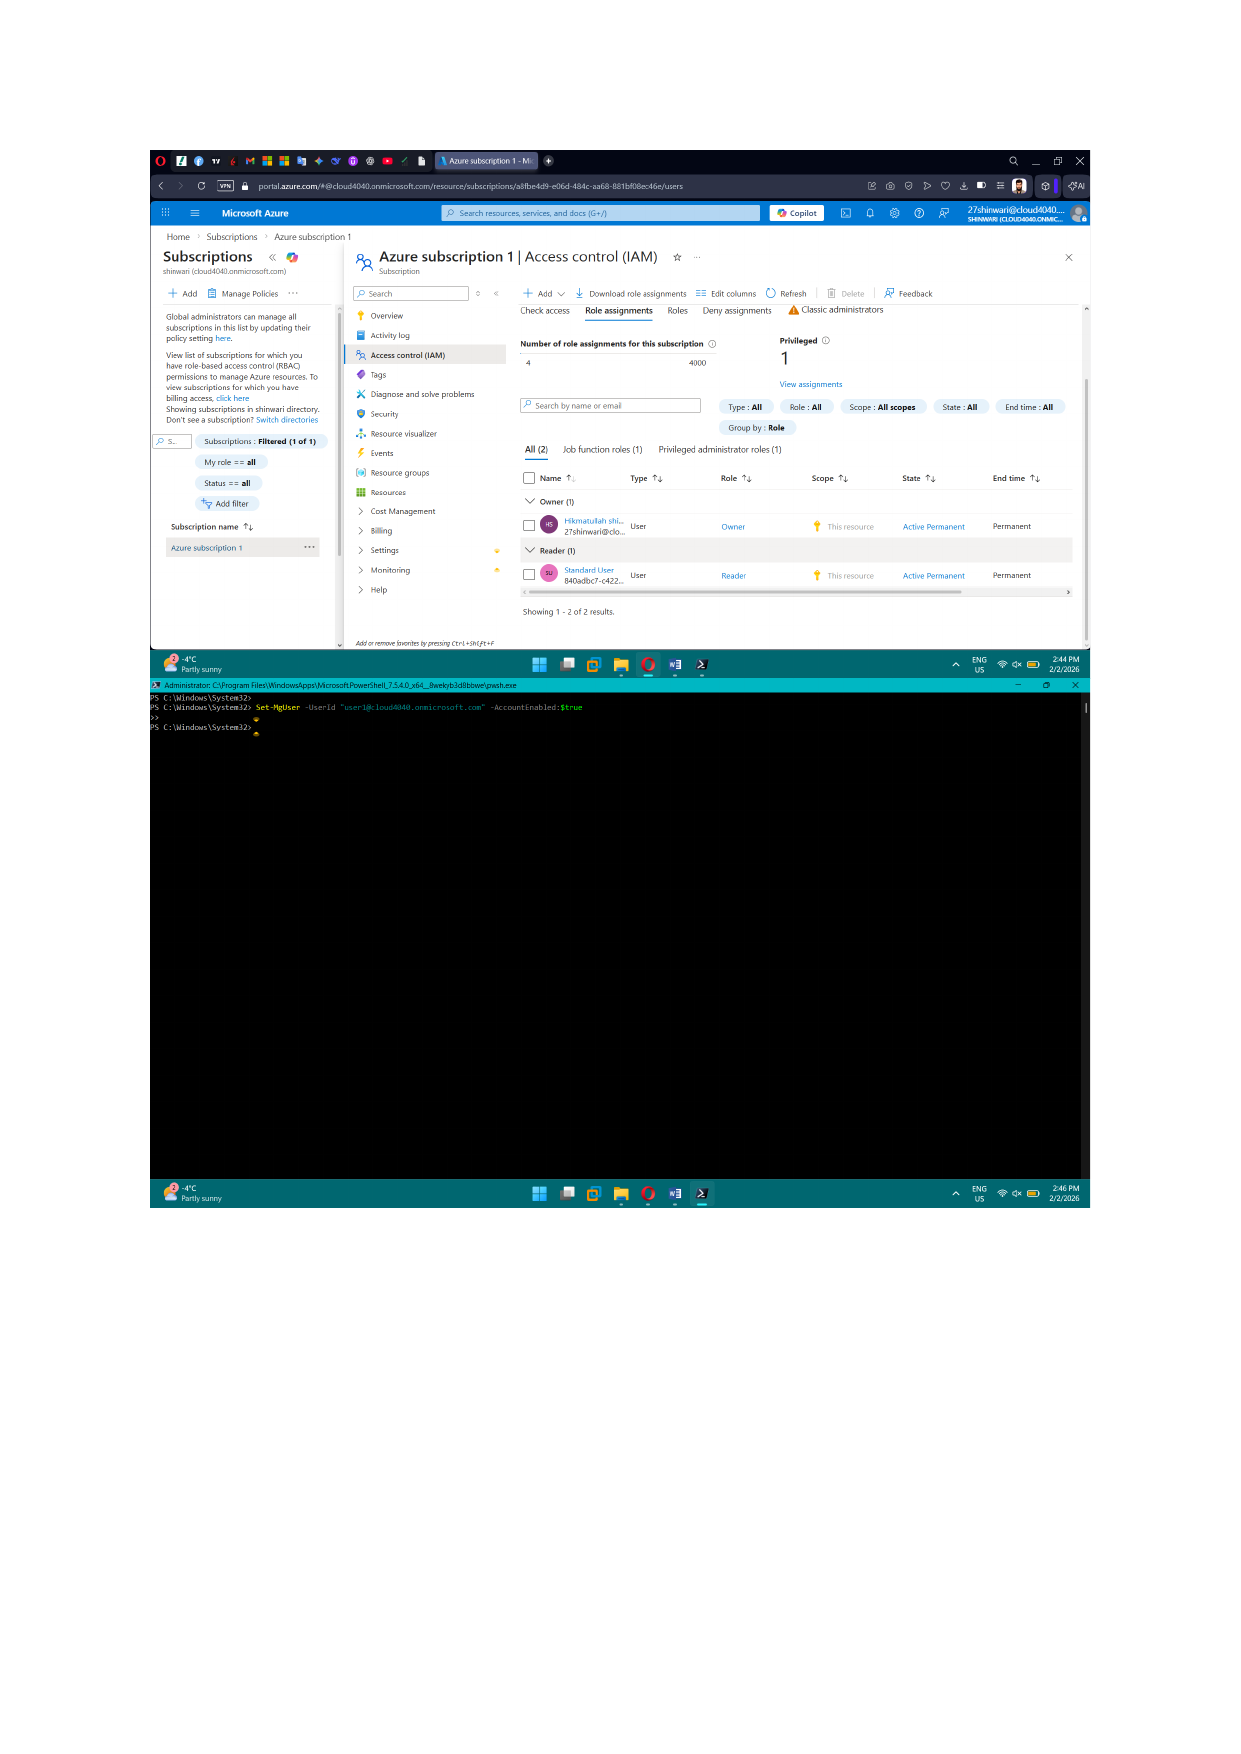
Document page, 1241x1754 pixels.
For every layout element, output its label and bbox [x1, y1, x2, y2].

picture [150, 150, 1091, 1208]
